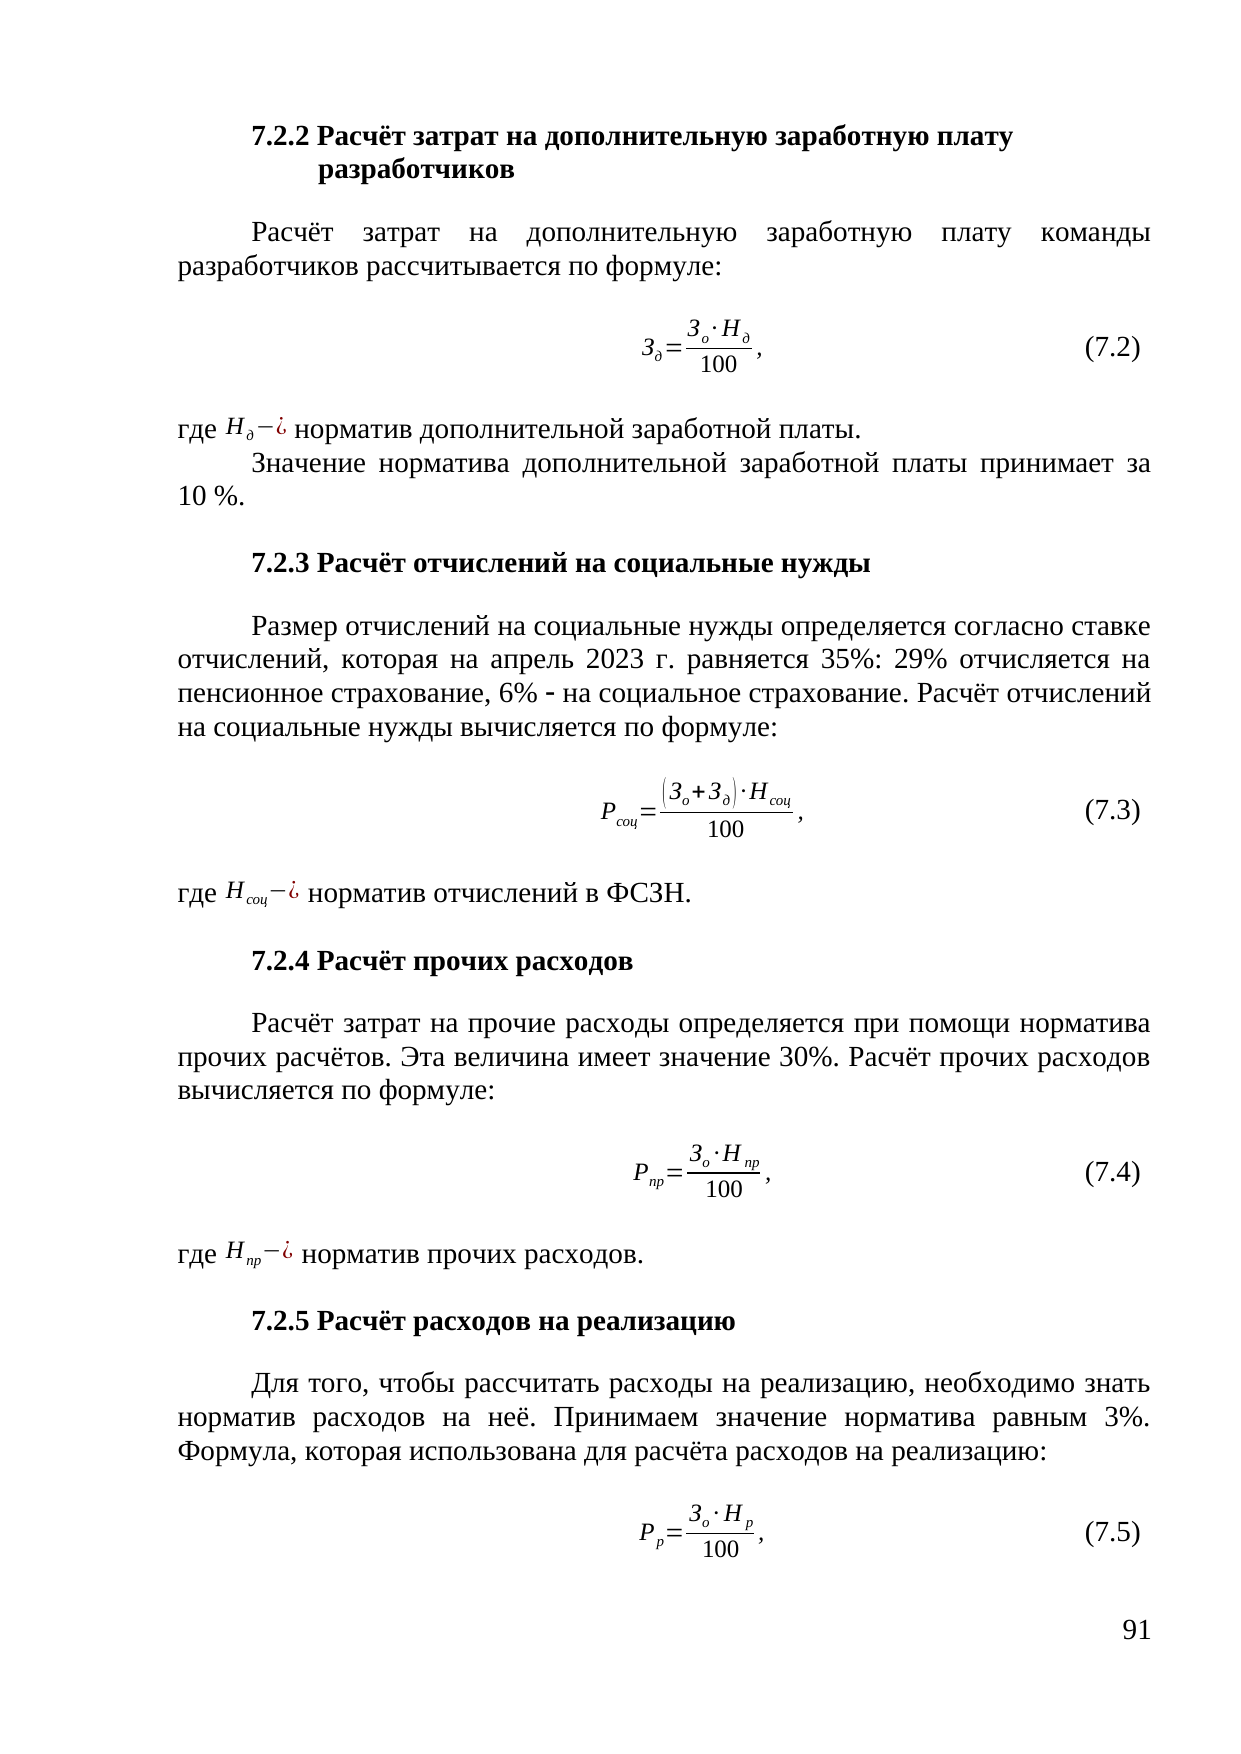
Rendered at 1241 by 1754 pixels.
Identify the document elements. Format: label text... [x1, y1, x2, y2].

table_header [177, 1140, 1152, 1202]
text Для того, чтобы рассчитать расходы на реализацию, необходимо знать норматив расходов на неё. Принимаем значение норматива равным 3%. Формула, которая использована для расчёта расходов на реализацию: [177, 1366, 1152, 1466]
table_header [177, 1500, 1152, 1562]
text где норматив прочих расходов. [177, 1236, 1152, 1269]
text Расчёт затрат на прочие расходы определяется при помощи норматива прочих расчётов. Эта величина имеет значение 30%. Расчёт прочих расходов вычисляется по формуле: [177, 1005, 1152, 1106]
subtitle Расчёт расходов на реализацию [251, 1303, 1152, 1336]
text Значение норматива дополнительной заработной платы принимает за 10 %. [177, 445, 1152, 512]
subtitle Расчёт затрат на дополнительную заработную плату разработчиков [251, 118, 1152, 185]
text Размер отчислений на социальные нужды определяется согласно ставке отчислений, которая на апрель 2023 г. равняется 35%: 29% отчисляется на пенсионное страхование, 6% на социальное страхование. Расчёт отчислений на социальные нужды вычисляется по формуле: [177, 608, 1152, 742]
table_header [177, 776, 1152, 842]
text где норматив дополнительной заработной платы. [177, 411, 1152, 445]
text где норматив отчислений в ФСЗН. [177, 876, 1152, 909]
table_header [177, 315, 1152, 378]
subtitle Расчёт отчислений на социальные нужды [251, 545, 1152, 579]
subtitle Расчёт прочих расходов [251, 943, 1152, 976]
text Расчёт затрат на дополнительную заработную плату команды разработчиков рассчитывается по формуле: [177, 214, 1152, 281]
